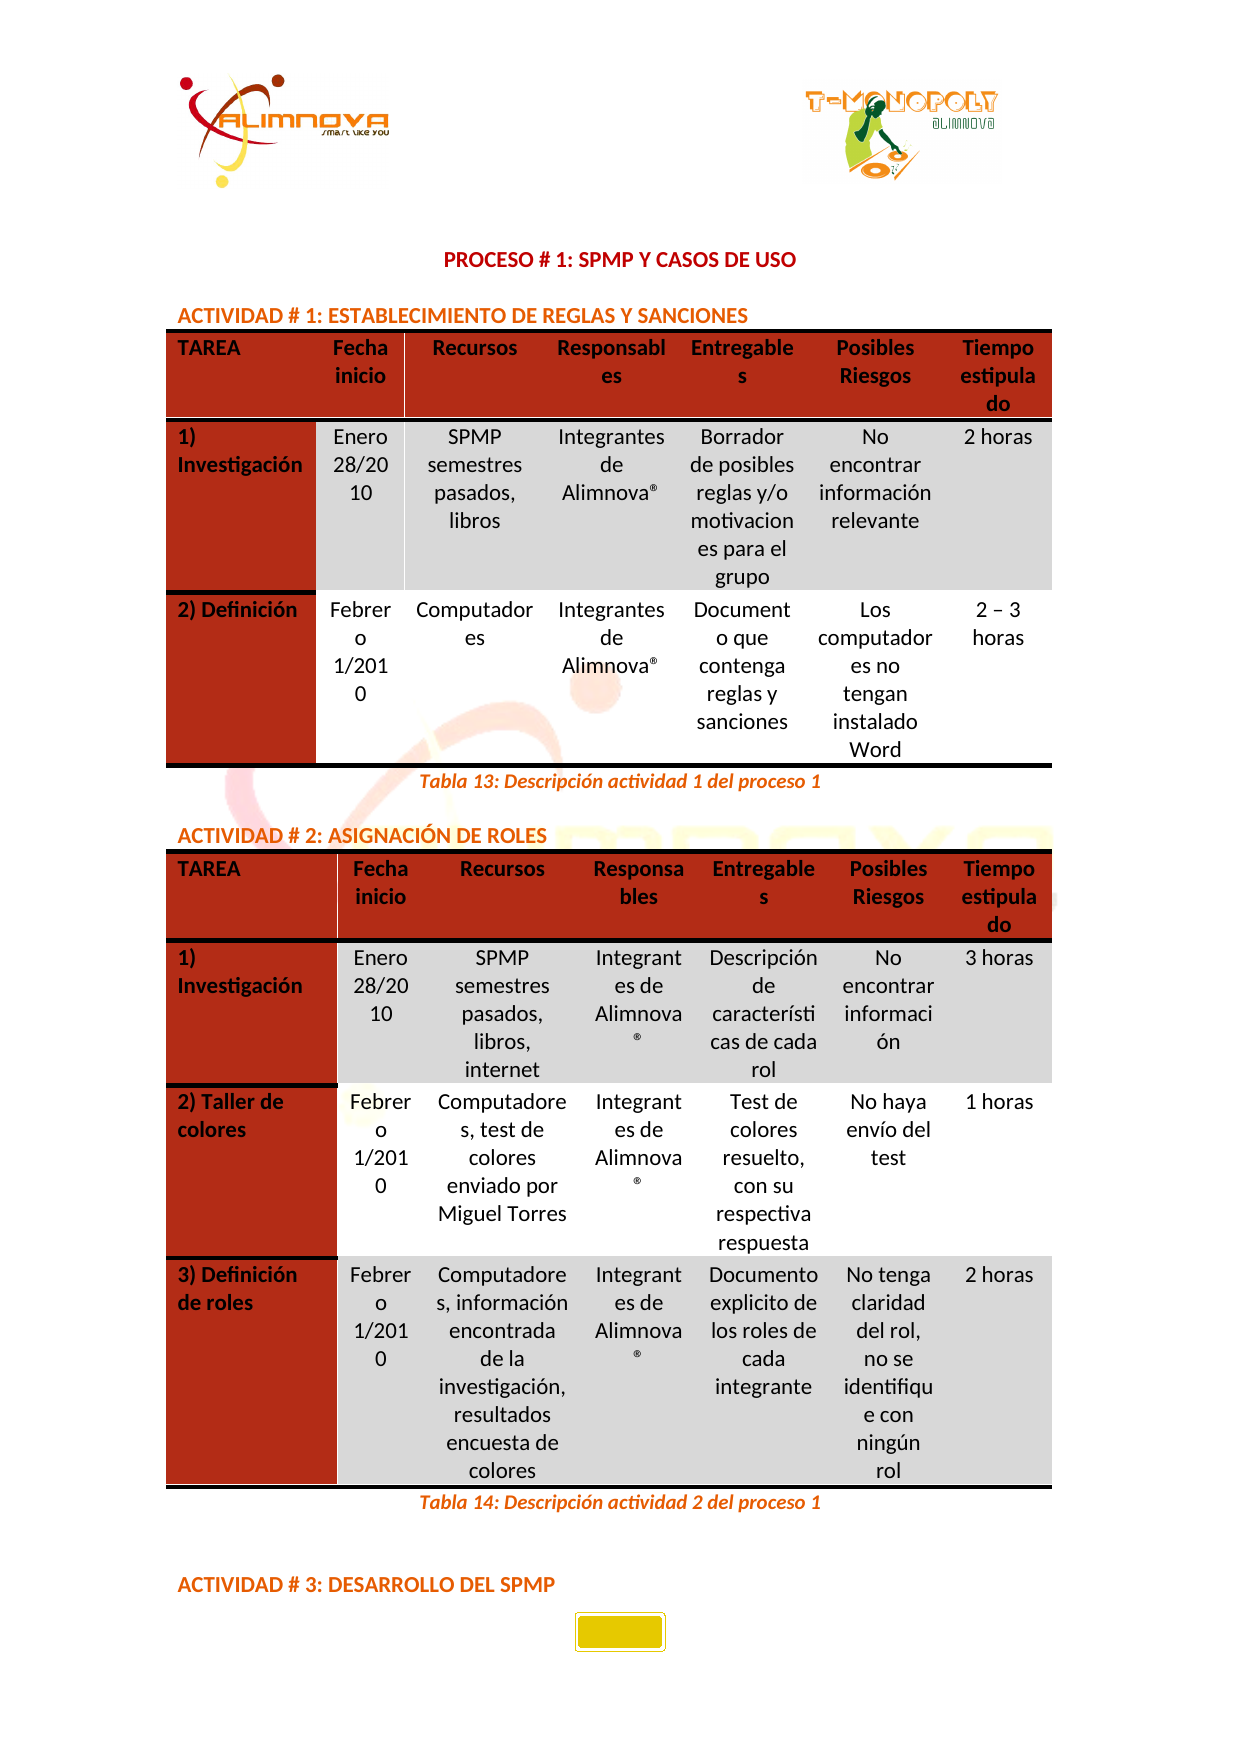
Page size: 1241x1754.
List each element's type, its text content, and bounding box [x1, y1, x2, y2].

table_cell 3 horas [946, 943, 1052, 1083]
table_cell No haya envío del test [830, 1083, 946, 1256]
text PROCESO # 1: SPMP Y CASOS DE USO [177, 245, 1063, 273]
table_cell Documento que contenga reglas y sanciones [678, 590, 806, 763]
table_cell Febrero 1/2010 [338, 1256, 424, 1484]
table_header Recursos [405, 333, 545, 417]
table_cell Febrero 1/2010 [338, 1083, 424, 1256]
table_cell Integrantes de Alimnova® [581, 943, 697, 1083]
table_header Fecha inicio [316, 333, 404, 417]
table_cell Computadores, información encontrada de la investigación, resultados encuesta de colores [424, 1256, 581, 1484]
text Tabla 13: Descripción actividad 1 del proceso 1 [177, 768, 1063, 793]
table_header Fecha inicio [338, 854, 424, 938]
table_cell Los computadores no tengan instalado Word [806, 590, 944, 763]
table_header TAREA [166, 854, 337, 938]
table_header Entregables [678, 333, 806, 417]
table_cell Integrantes de Alimnova® [581, 1083, 697, 1256]
table_cell No encontrar información [830, 943, 946, 1083]
table_cell 2) Definición [166, 595, 316, 763]
table_header Tiempo estipulado [946, 854, 1052, 938]
table_cell 1 horas [946, 1083, 1052, 1256]
text ACTIVIDAD # 2: ASIGNACIÓN DE ROLES [177, 821, 1063, 849]
table_cell 2 – 3 horas [944, 590, 1052, 763]
table_header Recursos [424, 854, 581, 938]
table_cell 2 horas [944, 422, 1052, 590]
table_cell Integrantes de Alimnova® [581, 1256, 697, 1484]
table_cell Borrador de posibles reglas y/o motivaciones para el grupo [678, 422, 806, 590]
picture [802, 79, 1002, 184]
table_cell 2 horas [946, 1256, 1052, 1484]
table_cell 1) Investigación [166, 422, 316, 590]
text Tabla 14: Descripción actividad 2 del proceso 1 [177, 1489, 1063, 1514]
table_cell Integrantes de Alimnova® [545, 590, 678, 763]
table_cell 3) Definición de roles [166, 1260, 337, 1484]
table_cell No encontrar información relevante [806, 422, 944, 590]
table_cell Computadores [405, 590, 545, 763]
table_header Tiempo estipulado [944, 333, 1052, 417]
table_cell Febrero 1/2010 [316, 590, 404, 763]
picture [177, 73, 389, 189]
text ACTIVIDAD # 1: ESTABLECIMIENTO DE REGLAS Y SANCIONES [177, 301, 1063, 329]
table_header TAREA [166, 333, 316, 417]
table_header Responsables [581, 854, 697, 938]
table_cell Enero 28/2010 [316, 422, 404, 590]
table_cell 1) Investigación [166, 943, 337, 1083]
table_header Posibles Riesgos [806, 333, 944, 417]
table_cell SPMP semestres pasados, libros [405, 422, 545, 590]
table_cell Integrantes de Alimnova® [545, 422, 678, 590]
table_cell No tenga claridad del rol, no se identifique con ningún rol [830, 1256, 946, 1484]
table_header Responsables [545, 333, 678, 417]
table_cell Test de colores resuelto, con su respectiva respuesta [697, 1083, 830, 1256]
table_cell Documento explicito de los roles de cada integrante [697, 1256, 830, 1484]
table_cell SPMP semestres pasados, libros, internet [424, 943, 581, 1083]
table_header Posibles Riesgos [830, 854, 946, 938]
table_cell Computadores, test de colores enviado por Miguel Torres [424, 1083, 581, 1256]
table_cell 2) Taller de colores [166, 1088, 337, 1256]
table_header Entregables [697, 854, 830, 938]
table_cell Descripción de características de cada rol [697, 943, 830, 1083]
text ACTIVIDAD # 3: DESARROLLO DEL SPMP [177, 1571, 1063, 1599]
table_cell Enero 28/2010 [338, 943, 424, 1083]
